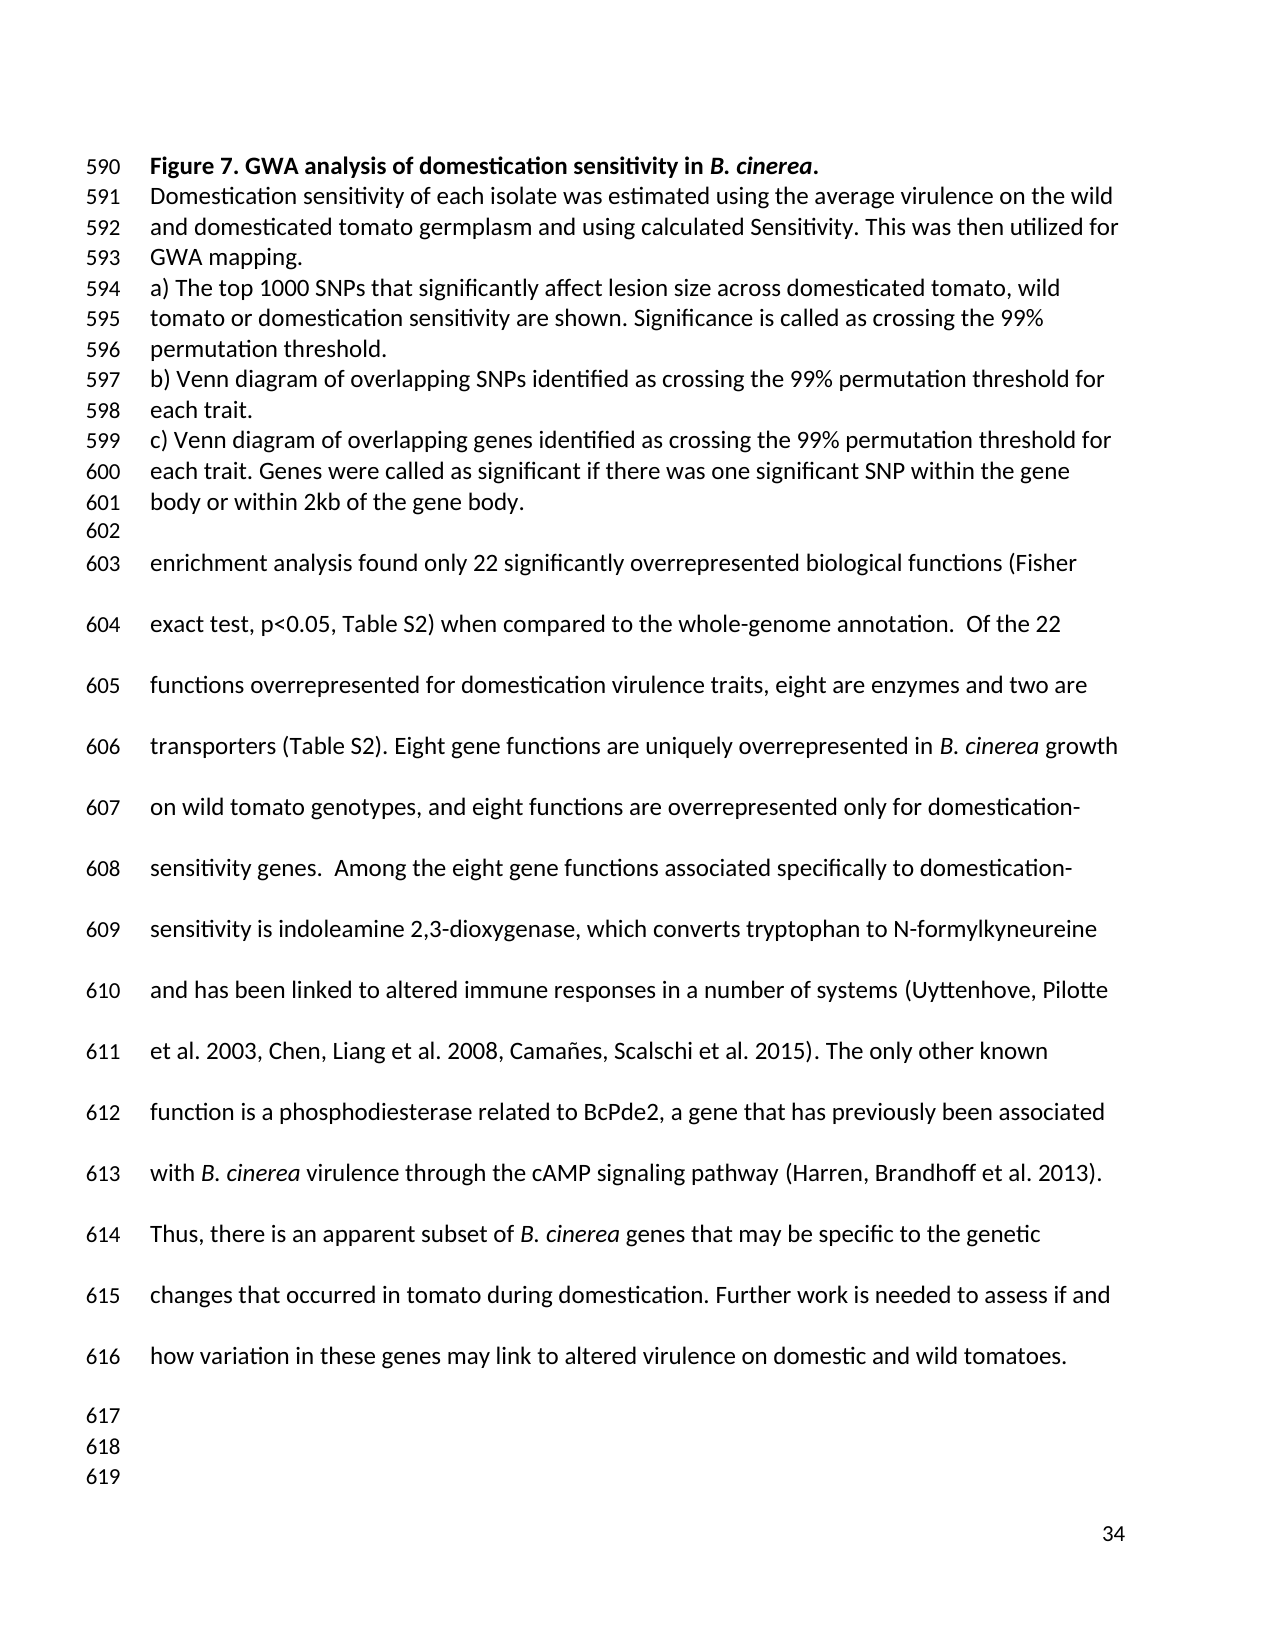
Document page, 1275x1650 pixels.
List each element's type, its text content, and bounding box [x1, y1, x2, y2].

text enrichment analysis found only 22 significantly overrepresented biological functions (Fisher exact test, p<0.05, Table S2) when compared to the whole-genome annotation. Of the 22 functions overrepresented for domestication virulence traits, eight are enzymes and two are transporters (Table S2). Eight gene functions are uniquely overrepresented in B. cinerea growth on wild tomato genotypes, and eight functions are overrepresented only for domestication-sensitivity genes. Among the eight gene functions associated specifically to domestication-sensitivity is indoleamine 2,3-dioxygenase, which converts tryptophan to N-formylkyneureine and has been linked to altered immune responses in a number of systems (Uyttenhove, Pilotte et al. 2003, Chen, Liang et al. 2008, Camañes, Scalschi et al. 2015). The only other known function is a phosphodiesterase related to BcPde2, a gene that has previously been associated with B. cinerea virulence through the cAMP signaling pathway (Harren, Brandhoff et al. 2013). Thus, there is an apparent subset of B. cinerea genes that may be specific to the genetic changes that occurred in tomato during domestication. Further work is needed to assess if and how variation in these genes may link to altered virulence on domestic and wild tomatoes. [150, 547, 1125, 1371]
text b) Venn diagram of overlapping SNPs identified as crossing the 99% permutation threshold for each trait. [150, 364, 1125, 425]
text Figure 7. GWA analysis of domestication sensitivity in B. cinerea. [150, 150, 1125, 181]
text a) The top 1000 SNPs that significantly affect lesion size across domesticated tomato, wild tomato or domestication sensitivity are shown. Significance is called as crossing the 99% permutation threshold. [150, 272, 1125, 364]
text c) Venn diagram of overlapping genes identified as crossing the 99% permutation threshold for each trait. Genes were called as significant if there was one significant SNP within the gene body or within 2kb of the gene body. [150, 425, 1125, 516]
text Domestication sensitivity of each isolate was estimated using the average virulence on the wild and domesticated tomato germplasm and using calculated Sensitivity. This was then utilized for GWA mapping. [150, 181, 1125, 272]
